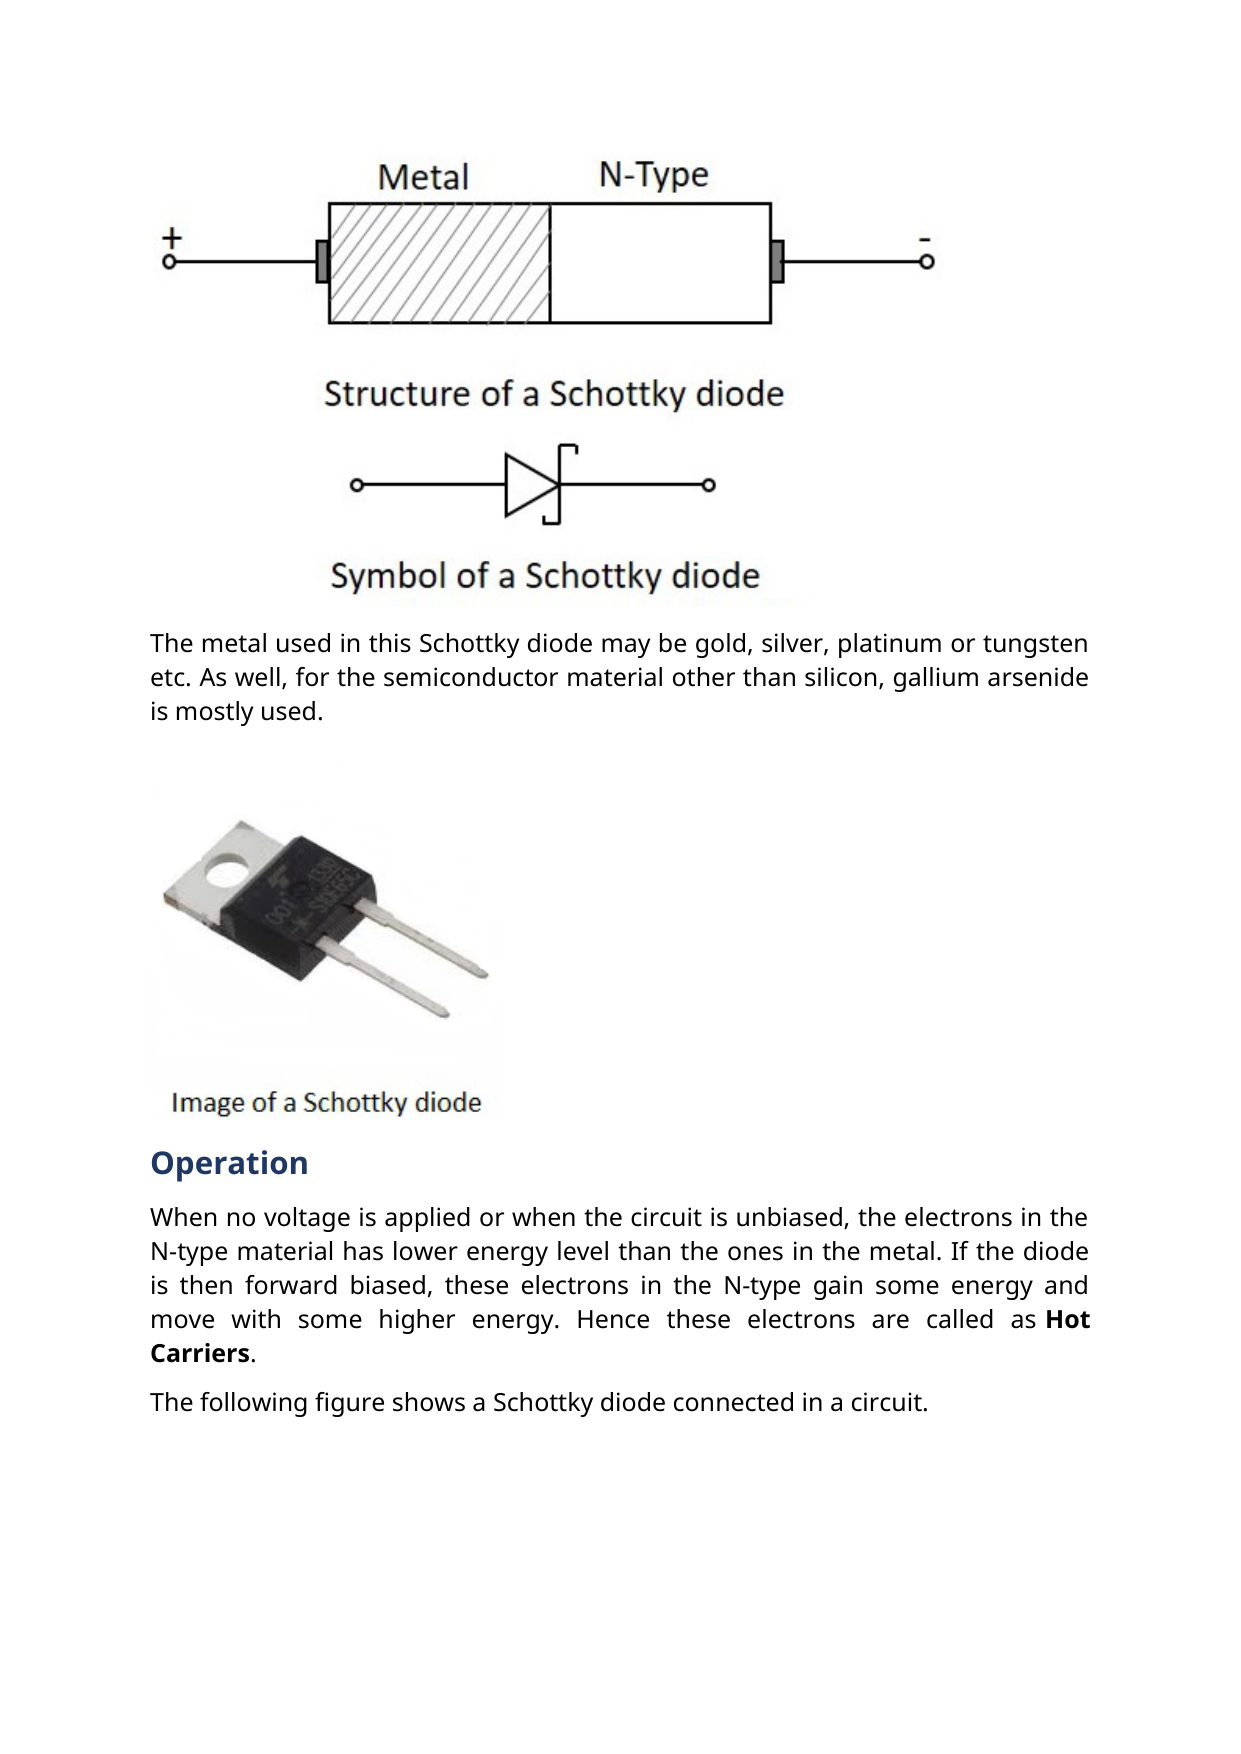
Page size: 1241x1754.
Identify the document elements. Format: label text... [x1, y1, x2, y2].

subtitle Operation [150, 1141, 1090, 1184]
text The metal used in this Schottky diode may be gold, silver, platinum or tungsten etc. As well, for the semiconductor material other than silicon, gallium arsenide is mostly used. [150, 626, 1090, 728]
picture [150, 150, 946, 607]
text The following figure shows a Schottky diode connected in a circuit. [150, 1385, 1090, 1419]
text When no voltage is applied or when the circuit is unbiased, the electrons in the N-type material has lower energy level than the ones in the metal. If the diode is then forward biased, these electrons in the N-type gain some energy and move with some higher energy. Hence these electrons are called as Hot Carriers. [150, 1200, 1090, 1370]
picture [150, 742, 501, 1123]
